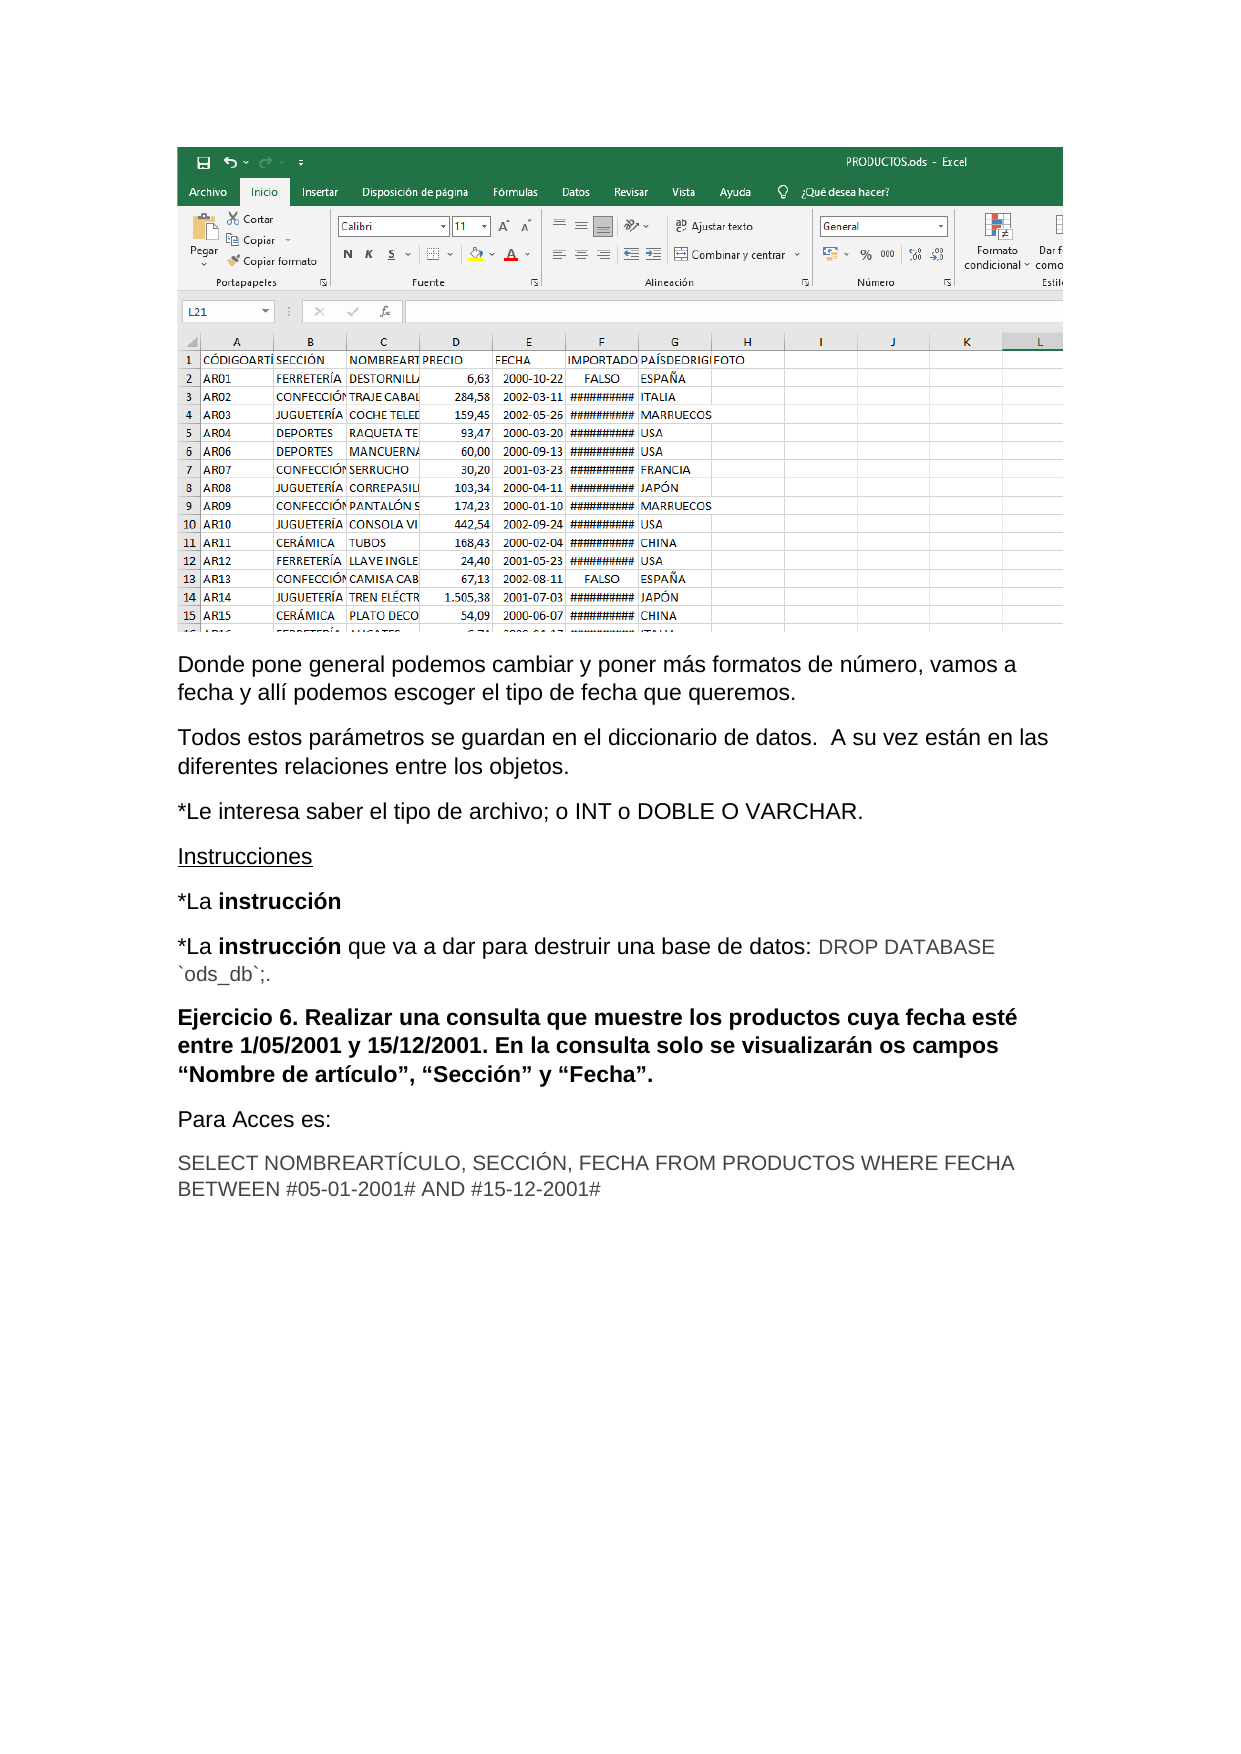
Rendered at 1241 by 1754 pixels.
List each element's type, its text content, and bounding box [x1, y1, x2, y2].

text *La instrucción que va a dar para destruir una base de datos: DROP DATABASE `ods_db`;. [177, 933, 1063, 985]
text Todos estos parámetros se guardan en el diccionario de datos. A su vez están en las diferentes relaciones entre los objetos. [177, 724, 1063, 779]
text Donde pone general podemos cambiar y poner más formatos de número, vamos a fecha y allí podemos escoger el tipo de fecha que queremos. [177, 651, 1063, 706]
text *La instrucción [177, 888, 1063, 914]
text Instrucciones [177, 843, 1063, 869]
text Ejercicio 6. Realizar una consulta que muestre los productos cuya fecha esté entre 1/05/2001 y 15/12/2001. En la consulta solo se visualizarán os campos “Nombre de artículo”, “Sección” y “Fecha”. [177, 1004, 1063, 1087]
text Para Acces es: [177, 1106, 1063, 1132]
picture [177, 147, 1063, 632]
text SELECT NOMBREARTÍCULO, SECCIÓN, FECHA FROM PRODUCTOS WHERE FECHA BETWEEN #05-01-2001# AND #15-12-2001# [177, 1151, 1063, 1201]
text *Le interesa saber el tipo de archivo; o INT o DOBLE O VARCHAR. [177, 798, 1063, 824]
